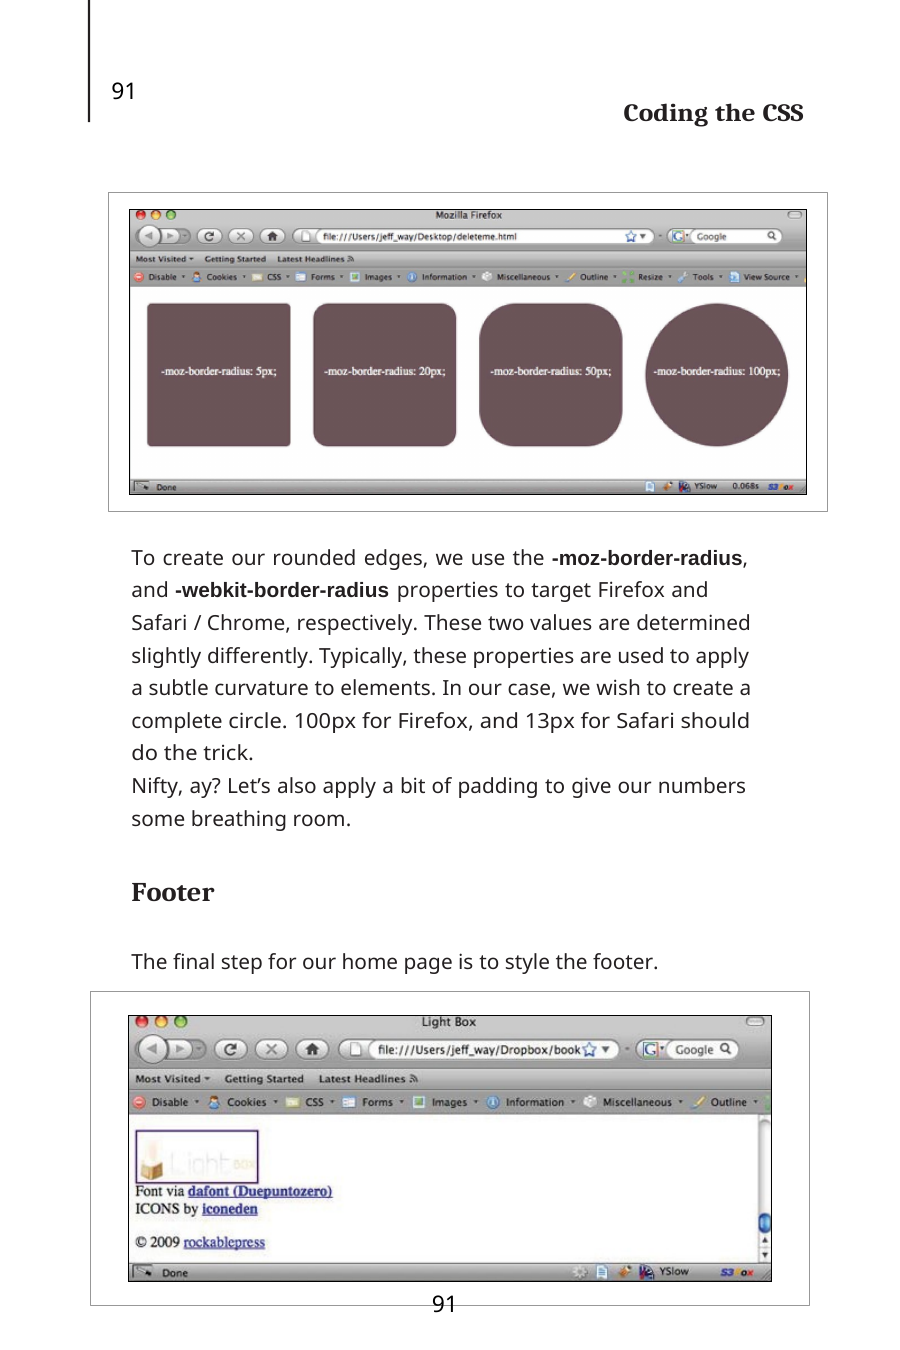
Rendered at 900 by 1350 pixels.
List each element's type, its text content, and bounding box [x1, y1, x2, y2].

text Nifty, ay? Let’s also apply a bit of padding to give our numbers some breathing room. [131, 771, 755, 832]
text To create our rounded edges, we use the -moz-border-radius, and -webkit-border-radius properties to target Firefox and Safari / Chrome, respectively. These two values are determined slightly differently. Typically, these properties are used to apply a subtle curvature to elements. In our case, we wish to create a complete circle. 100px for Firefox, and 13px for Safari should do the trick. [131, 543, 763, 767]
subtitle Footer [131, 877, 889, 908]
text The final step for our home page is to style the footer. [131, 947, 889, 975]
picture [130, 210, 806, 494]
picture [129, 1016, 771, 1281]
